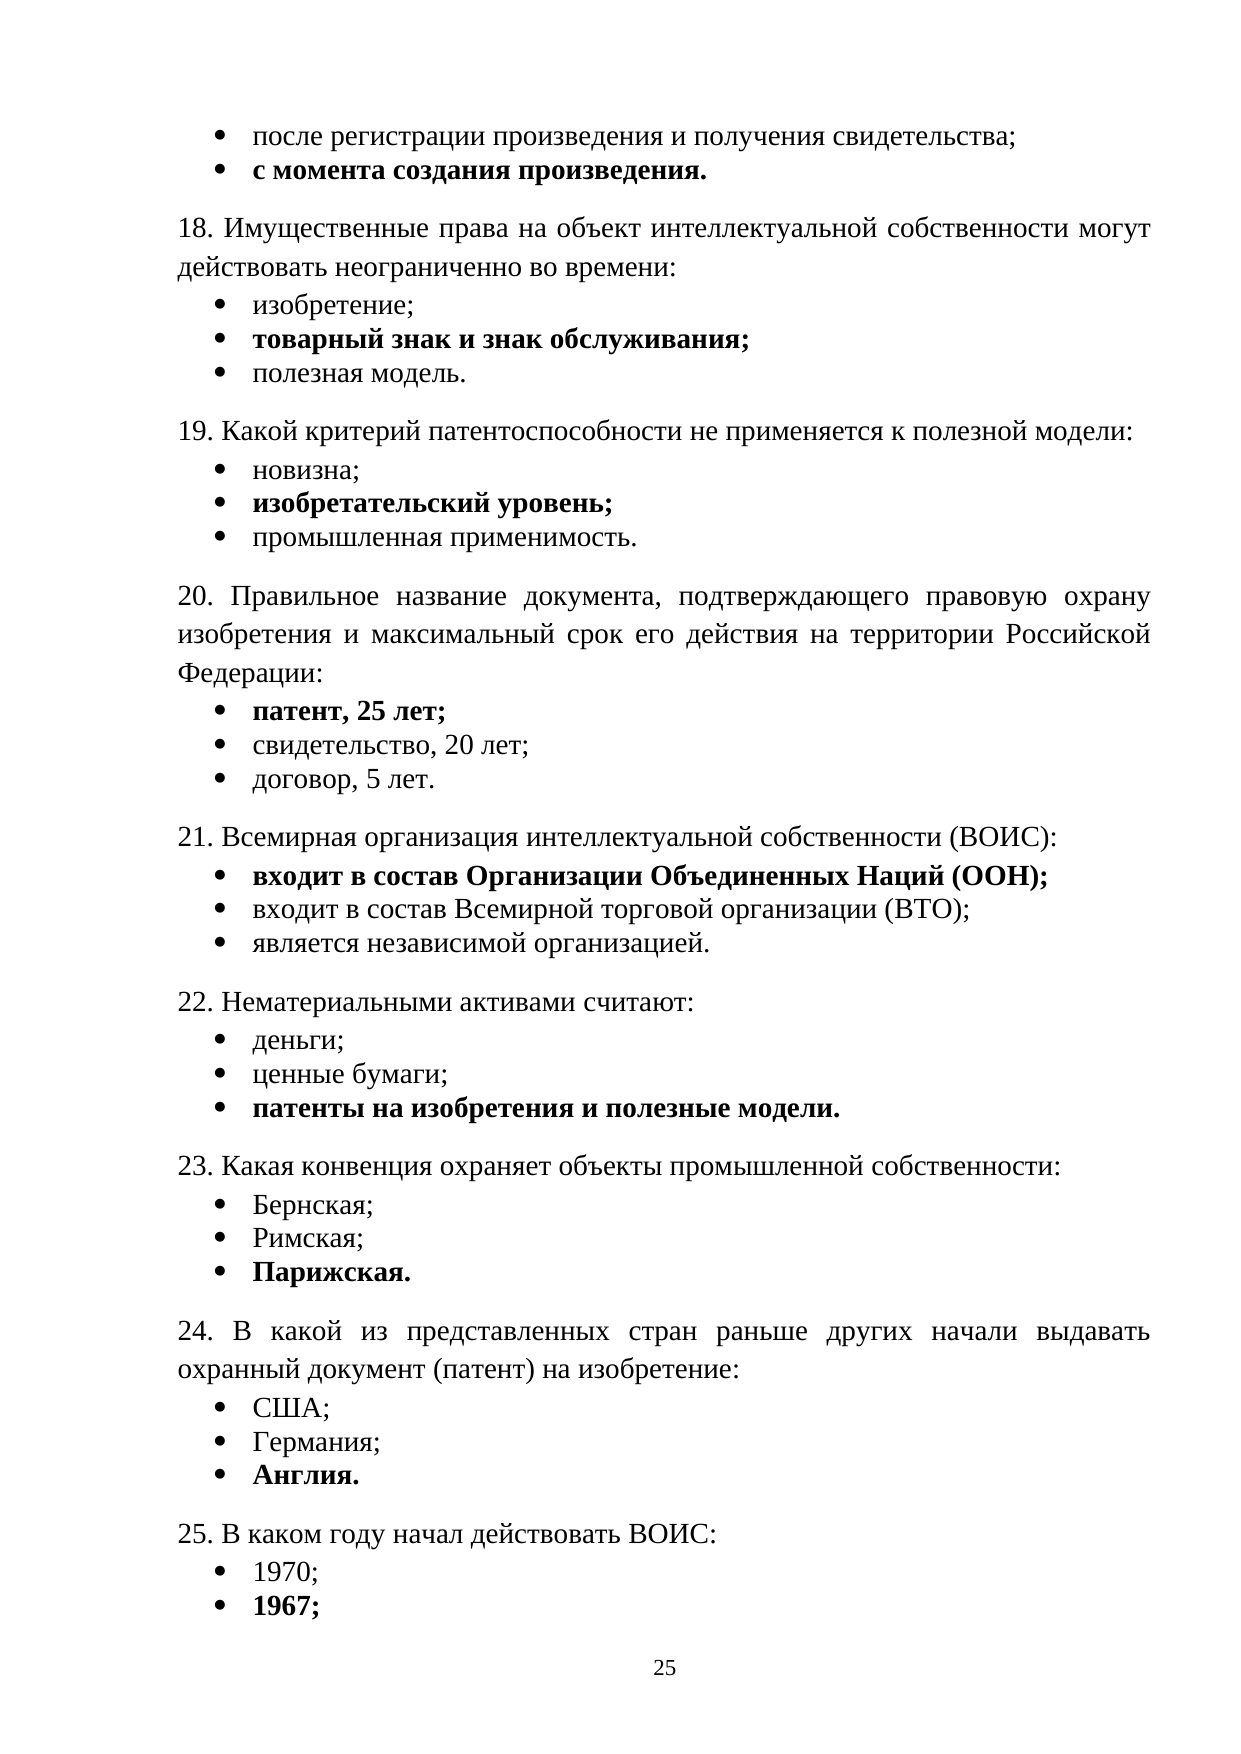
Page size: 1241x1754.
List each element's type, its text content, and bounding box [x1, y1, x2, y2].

list Бернская; [215, 1187, 1152, 1221]
list новизна; [215, 452, 1152, 486]
list патент, 25 лет; [215, 693, 1152, 727]
list свидетельство, 20 лет; [215, 727, 1152, 761]
text 22. Нематериальными активами считают: [177, 984, 1152, 1017]
list промышленная применимость. [215, 519, 1152, 553]
text 20. Правильное название документа, подтверждающего правовую охрану изобретения и максимальный срок его действия на территории Российской Федерации: [177, 578, 1152, 688]
list после регистрации произведения и получения свидетельства; [215, 118, 1152, 152]
list входит в состав Организации Объединенных Наций (ООН); [215, 858, 1152, 892]
list Римская; [215, 1221, 1152, 1254]
list 1970; [215, 1554, 1152, 1588]
list с момента создания произведения. [215, 152, 1152, 185]
list Парижская. [215, 1254, 1152, 1288]
text 21. Всемирная организация интеллектуальной собственности (ВОИС): [177, 819, 1152, 853]
text 19. Какой критерий патентоспособности не применяется к полезной модели: [177, 413, 1152, 447]
list изобретательский уровень; [215, 486, 1152, 519]
list является независимой организацией. [215, 925, 1152, 959]
list договор, 5 лет. [215, 761, 1152, 794]
list Германия; [215, 1424, 1152, 1457]
list товарный знак и знак обслуживания; [215, 321, 1152, 355]
list 1967; [215, 1588, 1152, 1622]
list деньги; [215, 1022, 1152, 1056]
list США; [215, 1390, 1152, 1424]
list патенты на изобретения и полезные модели. [215, 1090, 1152, 1123]
text 18. Имущественные права на объект интеллектуальной собственности могут действовать неограниченно во времени: [177, 210, 1152, 282]
list ценные бумаги; [215, 1056, 1152, 1090]
list Англия. [215, 1457, 1152, 1491]
text 23. Какая конвенция охраняет объекты промышленной собственности: [177, 1148, 1152, 1182]
list изобретение; [215, 287, 1152, 321]
list входит в состав Всемирной торговой организации (ВТО); [215, 892, 1152, 925]
text 24. В какой из представленных стран раньше других начали выдавать охранный документ (патент) на изобретение: [177, 1313, 1152, 1385]
list полезная модель. [215, 355, 1152, 388]
text 25. В каком году начал действовать ВОИС: [177, 1516, 1152, 1549]
